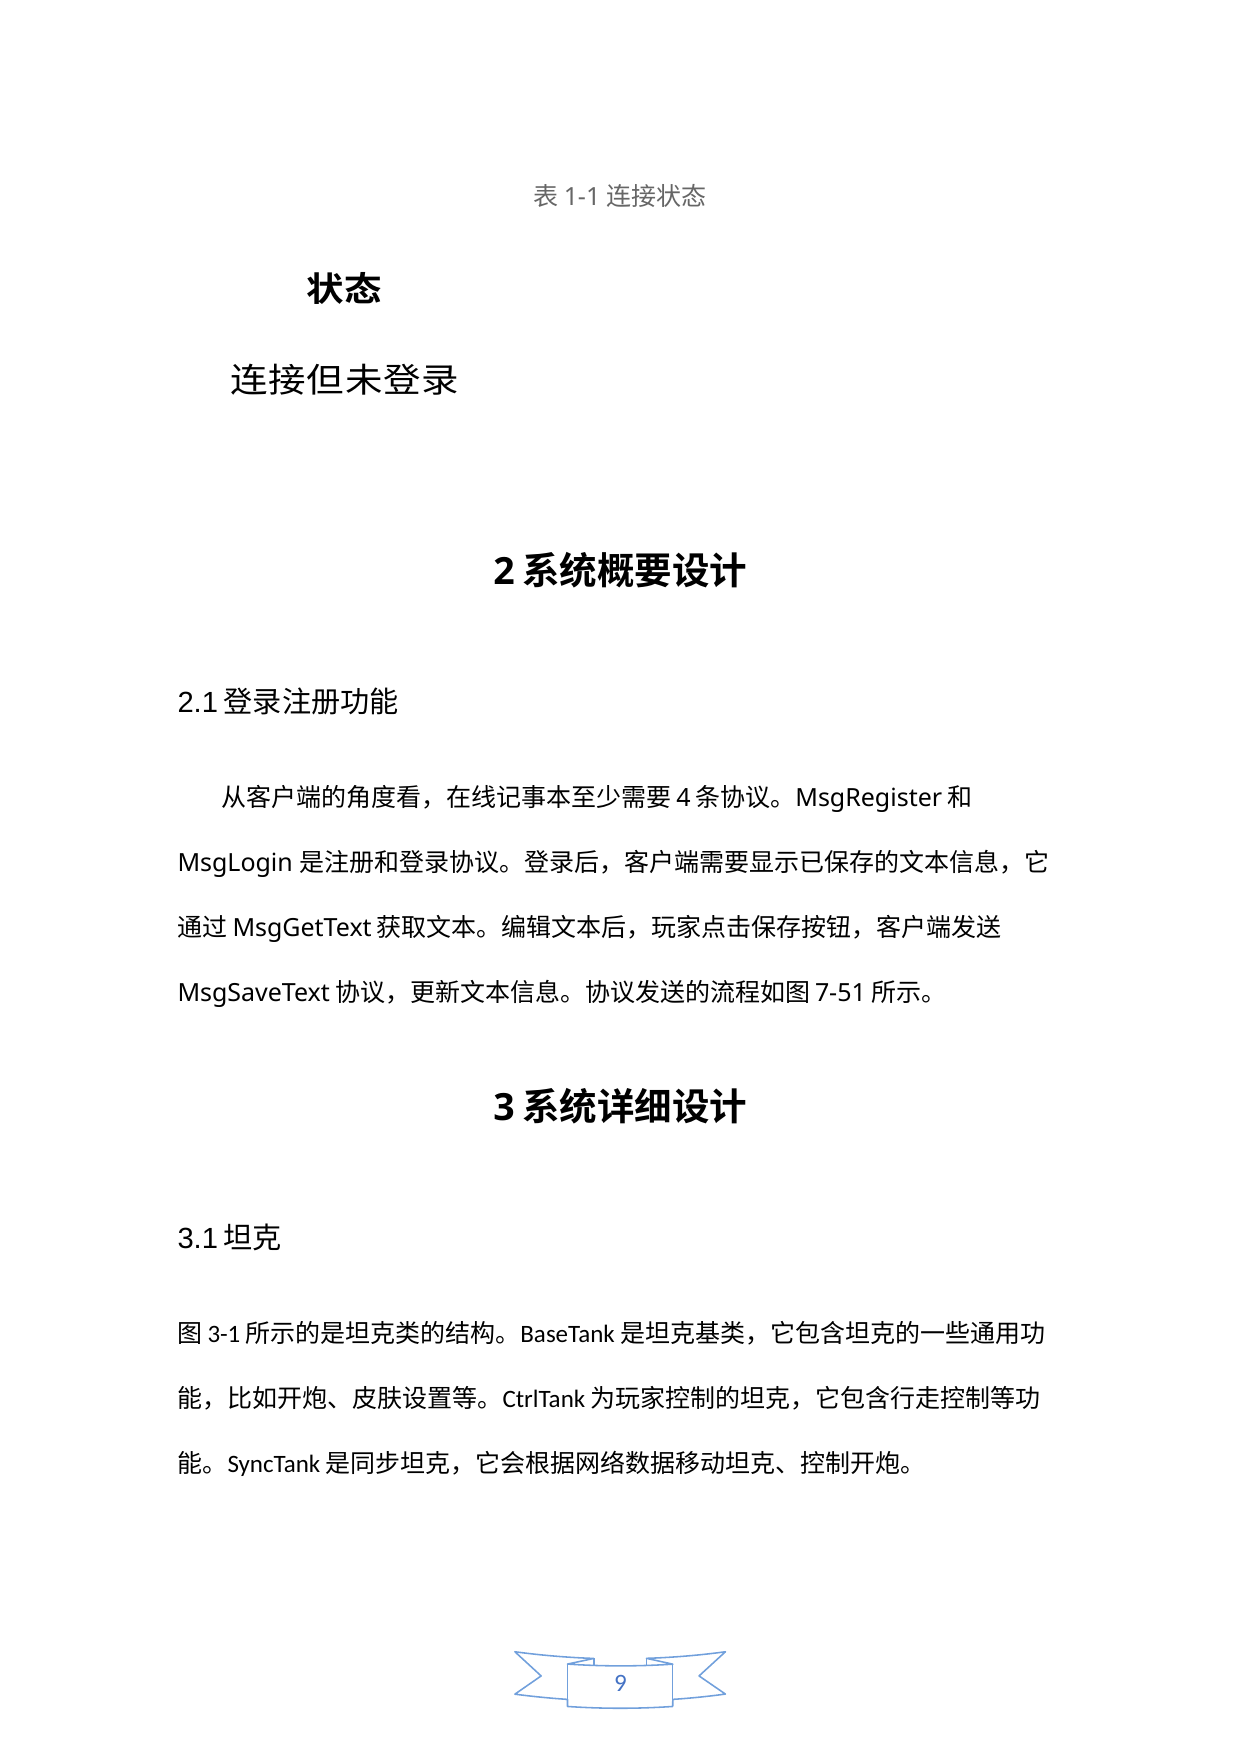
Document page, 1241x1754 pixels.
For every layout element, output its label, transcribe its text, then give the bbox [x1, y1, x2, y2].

subtitle 2.1登录注册功能 [177, 667, 1063, 732]
text 表1-1 连接状态 [177, 162, 1063, 227]
text 从客户端的角度看，在线记事本至少需要4条协议。MsgRegister和MsgLogin 是注册和登录协议。登录后，客户端需要显示已保存的文本信息，它通过MsgGetText获取文本。编辑文本后，玩家点击保存按钮，客户端发送MsgSaveText协议，更新文本信息。协议发送的流程如图7-51所示。 [177, 763, 1063, 1023]
subtitle 2系统概要设计 [177, 276, 1063, 601]
subtitle 3系统详细设计 [177, 1072, 1063, 1137]
text 图3-1所示的是坦克类的结构。BaseTank是坦克基类，它包含坦克的一些通用功能，比如开炮、皮肤设置等。CtrlTank为玩家控制的坦克，它包含行走控制等功能。SyncTank是同步坦克，它会根据网络数据移动坦克、控制开炮。 [177, 1299, 1063, 1494]
subtitle 3.1坦克 [177, 1204, 1063, 1269]
